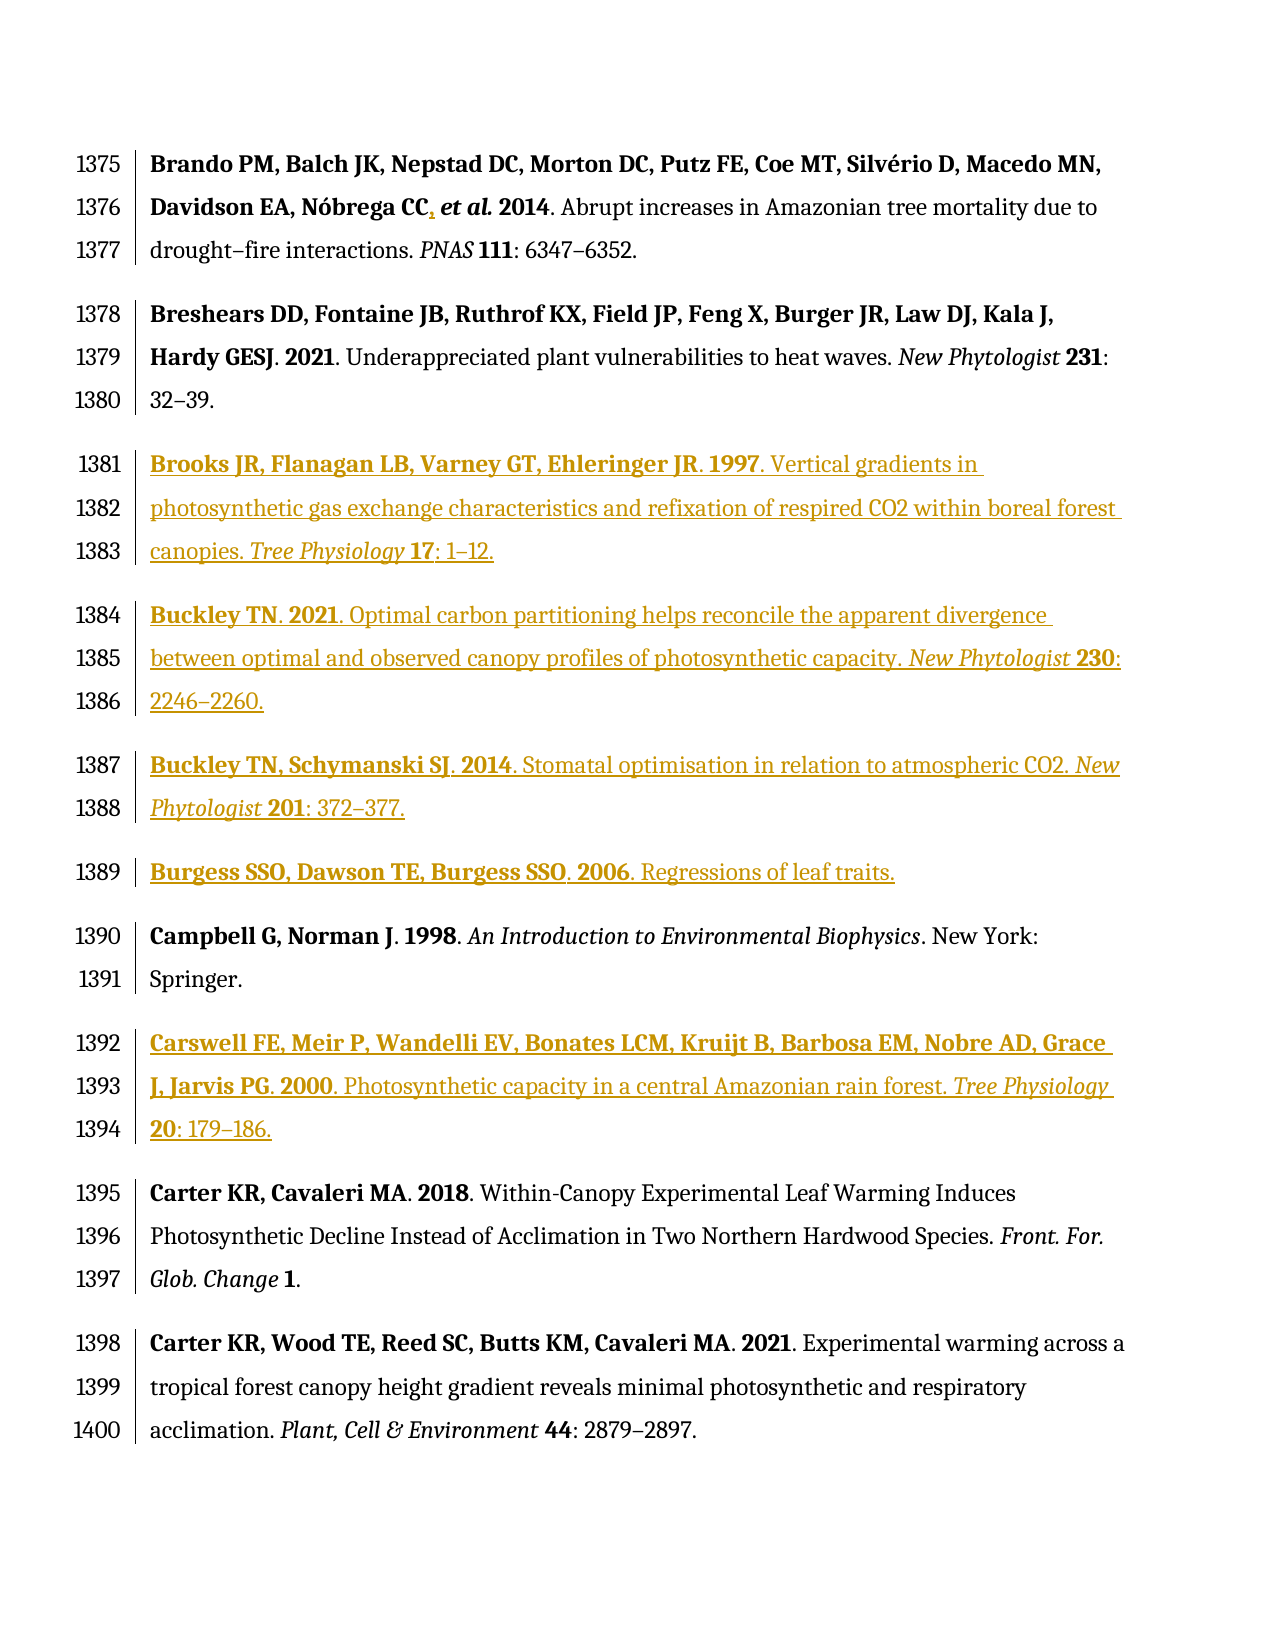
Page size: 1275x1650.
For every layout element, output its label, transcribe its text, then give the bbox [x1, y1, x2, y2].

text Campbell G, Norman J. 1998. An Introduction to Environmental Biophysics. New York: Springer. [150, 922, 1125, 994]
text Brando PM, Balch JK, Nepstad DC, Morton DC, Putz FE, Coe MT, Silvério D, Macedo MN, Davidson EA, Nóbrega CC et al. 2014. Abrupt increases in Amazonian tree mortality due to drought–fire interactions. PNAS 111: 6347–6352. [150, 150, 1125, 265]
text Breshears DD, Fontaine JB, Ruthrof KX, Field JP, Feng X, Burger JR, Law DJ, Kala J, Hardy GESJ. 2021. Underappreciated plant vulnerabilities to heat waves. New Phytologist 231: 32–39. [150, 300, 1125, 415]
text Carter KR, Cavaleri MA. 2018. Within-Canopy Experimental Leaf Warming Induces Photosynthetic Decline Instead of Acclimation in Two Northern Hardwood Species. Front. For. Glob. Change 1. [150, 1179, 1125, 1294]
text Carter KR, Wood TE, Reed SC, Butts KM, Cavaleri MA. 2021. Experimental warming across a tropical forest canopy height gradient reveals minimal photosynthetic and respiratory acclimation. Plant, Cell & Environment 44: 2879–2897. [150, 1329, 1125, 1444]
